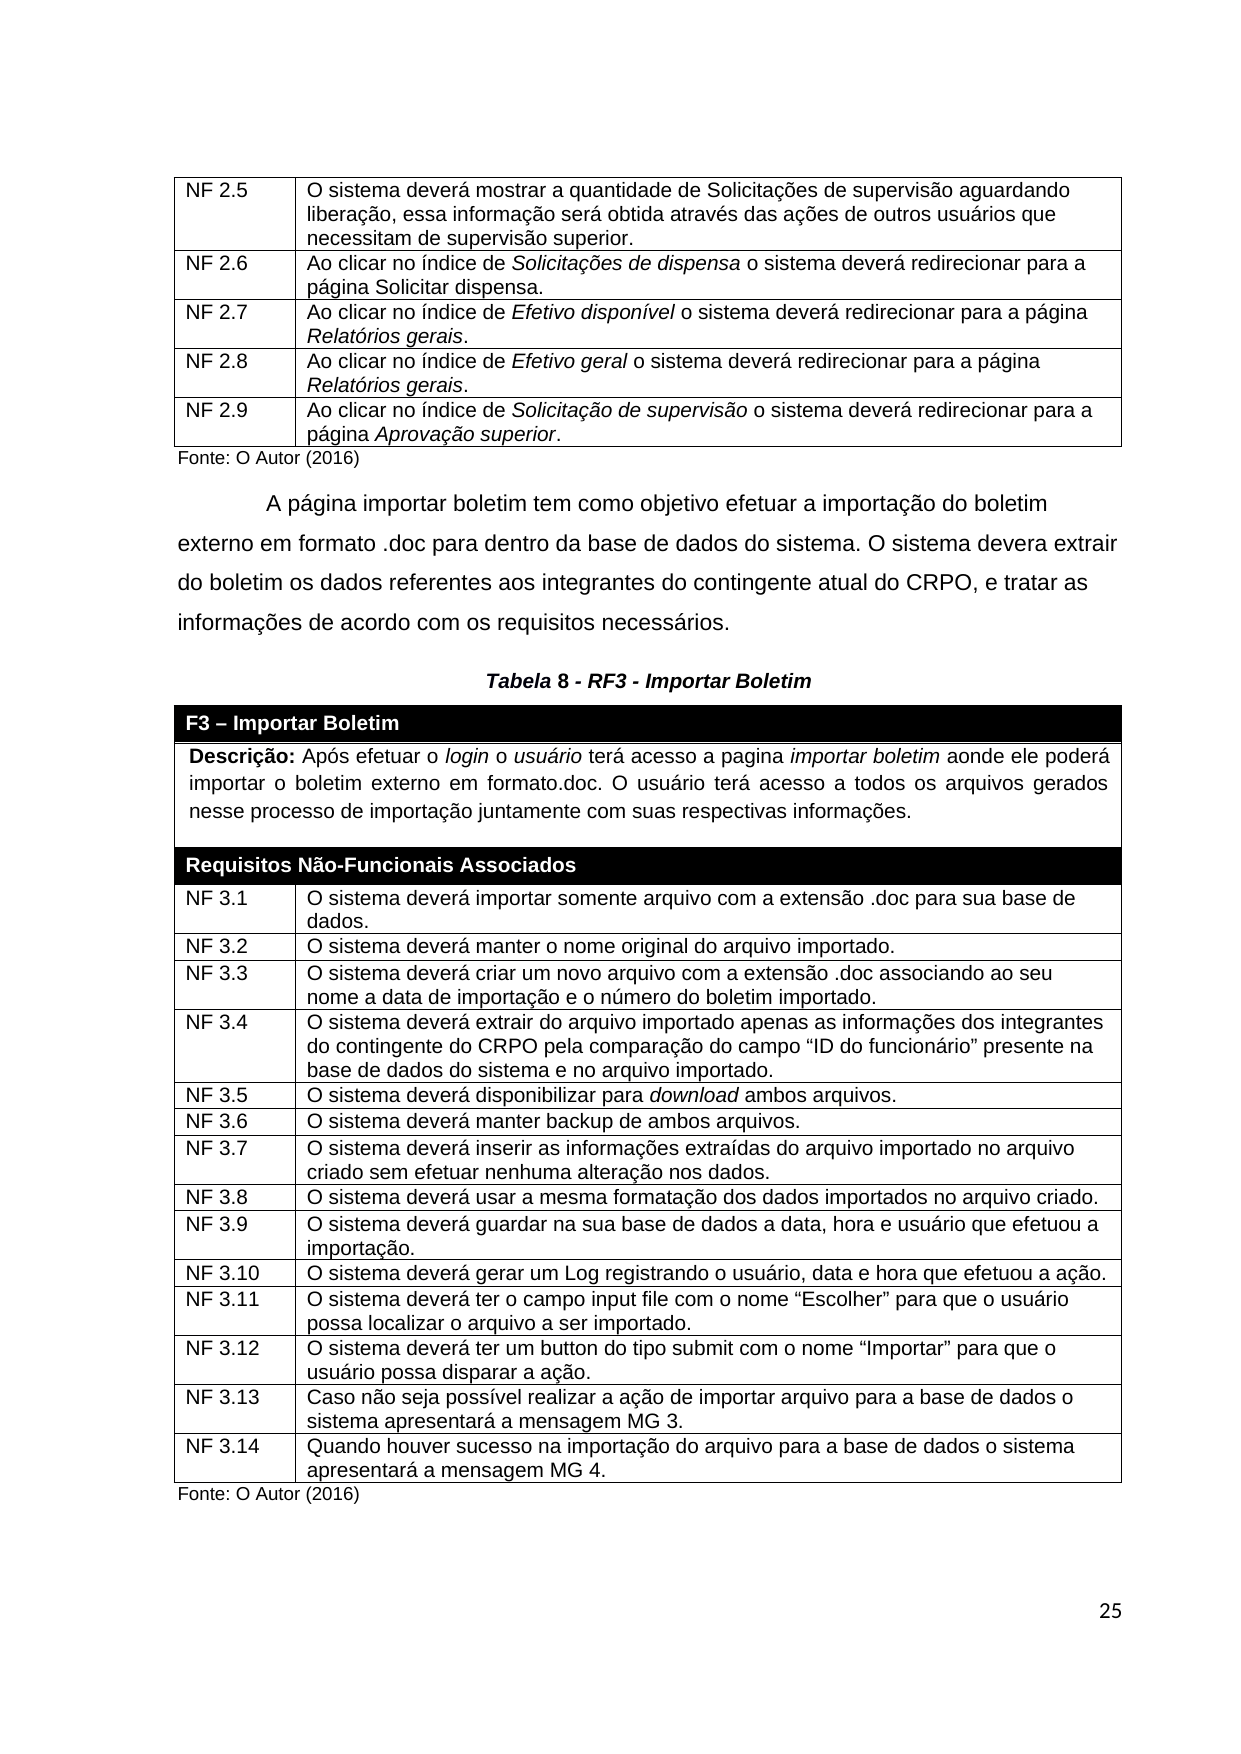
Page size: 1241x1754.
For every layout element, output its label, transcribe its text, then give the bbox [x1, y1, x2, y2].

table_cell Requisitos Não-Funcionais Associados [175, 848, 1121, 884]
table_header F3 – Importar Boletim [175, 706, 1121, 742]
table_cell O sistema deverá ter o campo input file com o nome “Escolher” para que o usuário possa localizar o arquivo a ser importado. [296, 1287, 1121, 1335]
table_cell NF 3.11 [175, 1287, 295, 1335]
table_cell NF 2.9 [175, 398, 295, 446]
table_cell NF 3.5 [175, 1083, 295, 1108]
table_cell NF 3.14 [175, 1434, 295, 1482]
table_cell NF 3.7 [175, 1136, 295, 1184]
table_cell O sistema deverá gerar um Log registrando o usuário, data e hora que efetuou a ação. [296, 1260, 1121, 1286]
table_cell Ao clicar no índice de Solicitação de supervisão o sistema deverá redirecionar para a página Aprovação superior. [296, 398, 1121, 446]
table_cell Ao clicar no índice de Solicitações de dispensa o sistema deverá redirecionar para a página Solicitar dispensa. [296, 251, 1121, 299]
table_cell Quando houver sucesso na importação do arquivo para a base de dados o sistema apresentará a mensagem MG 4. [296, 1434, 1121, 1482]
table_cell NF 3.2 [175, 934, 295, 960]
table_cell O sistema deverá manter backup de ambos arquivos. [296, 1109, 1121, 1135]
text Fonte: O Autor (2016) [177, 1483, 1157, 1504]
table_cell O sistema deverá manter o nome original do arquivo importado. [296, 934, 1121, 960]
table_cell O sistema deverá criar um novo arquivo com a extensão .doc associando ao seu nome a data de importação e o número do boletim importado. [296, 961, 1121, 1009]
table_cell O sistema deverá mostrar a quantidade de Solicitações de supervisão aguardando liberação, essa informação será obtida através das ações de outros usuários que necessitam de supervisão superior. [296, 178, 1121, 250]
table_cell O sistema deverá inserir as informações extraídas do arquivo importado no arquivo criado sem efetuar nenhuma alteração nos dados. [296, 1136, 1121, 1184]
table_cell O sistema deverá usar a mesma formatação dos dados importados no arquivo criado. [296, 1185, 1121, 1210]
table_cell NF 3.3 [175, 961, 295, 1009]
table_cell NF 3.6 [175, 1109, 295, 1135]
table_cell NF 3.1 [175, 885, 295, 933]
table_cell O sistema deverá ter um button do tipo submit com o nome “Importar” para que o usuário possa disparar a ação. [296, 1336, 1121, 1384]
table_cell NF 2.7 [175, 300, 295, 348]
text A página importar boletim tem como objetivo efetuar a importação do boletim externo em formato .doc para dentro da base de dados do sistema. O sistema devera extrair do boletim os dados referentes aos integrantes do contingente atual do CRPO, e tratar as informações de acordo com os requisitos necessários. [177, 490, 1122, 635]
table_cell O sistema deverá guardar na sua base de dados a data, hora e usuário que efetuou a importação. [296, 1211, 1121, 1259]
table_cell O sistema deverá disponibilizar para download ambos arquivos. [296, 1083, 1121, 1108]
table_cell NF 3.13 [175, 1385, 295, 1433]
table_cell O sistema deverá importar somente arquivo com a extensão .doc para sua base de dados. [296, 885, 1121, 933]
table_cell NF 2.5 [175, 178, 295, 250]
table_cell NF 2.8 [175, 349, 295, 397]
text Tabela 8 - RF3 - Importar Boletim [177, 669, 1122, 693]
table_cell O sistema deverá extrair do arquivo importado apenas as informações dos integrantes do contingente do CRPO pela comparação do campo “ID do funcionário” presente na base de dados do sistema e no arquivo importado. [296, 1010, 1121, 1082]
table_cell NF 2.6 [175, 251, 295, 299]
table_cell NF 3.9 [175, 1211, 295, 1259]
table_cell Ao clicar no índice de Efetivo disponível o sistema deverá redirecionar para a página Relatórios gerais. [296, 300, 1121, 348]
table_cell Descrição: Após efetuar o login o usuário terá acesso a pagina importar boletim aonde ele poderá importar o boletim externo em formato.doc. O usuário terá acesso a todos os arquivos gerados nesse processo de importação juntamente com suas respectivas informações. [175, 744, 1121, 847]
table_cell NF 3.12 [175, 1336, 295, 1384]
table_cell NF 3.8 [175, 1185, 295, 1210]
table_cell Ao clicar no índice de Efetivo geral o sistema deverá redirecionar para a página Relatórios gerais. [296, 349, 1121, 397]
table_cell NF 3.10 [175, 1260, 295, 1286]
table_cell NF 3.4 [175, 1010, 295, 1082]
table_cell Caso não seja possível realizar a ação de importar arquivo para a base de dados o sistema apresentará a mensagem MG 3. [296, 1385, 1121, 1433]
text Fonte: O Autor (2016) [177, 447, 1157, 468]
